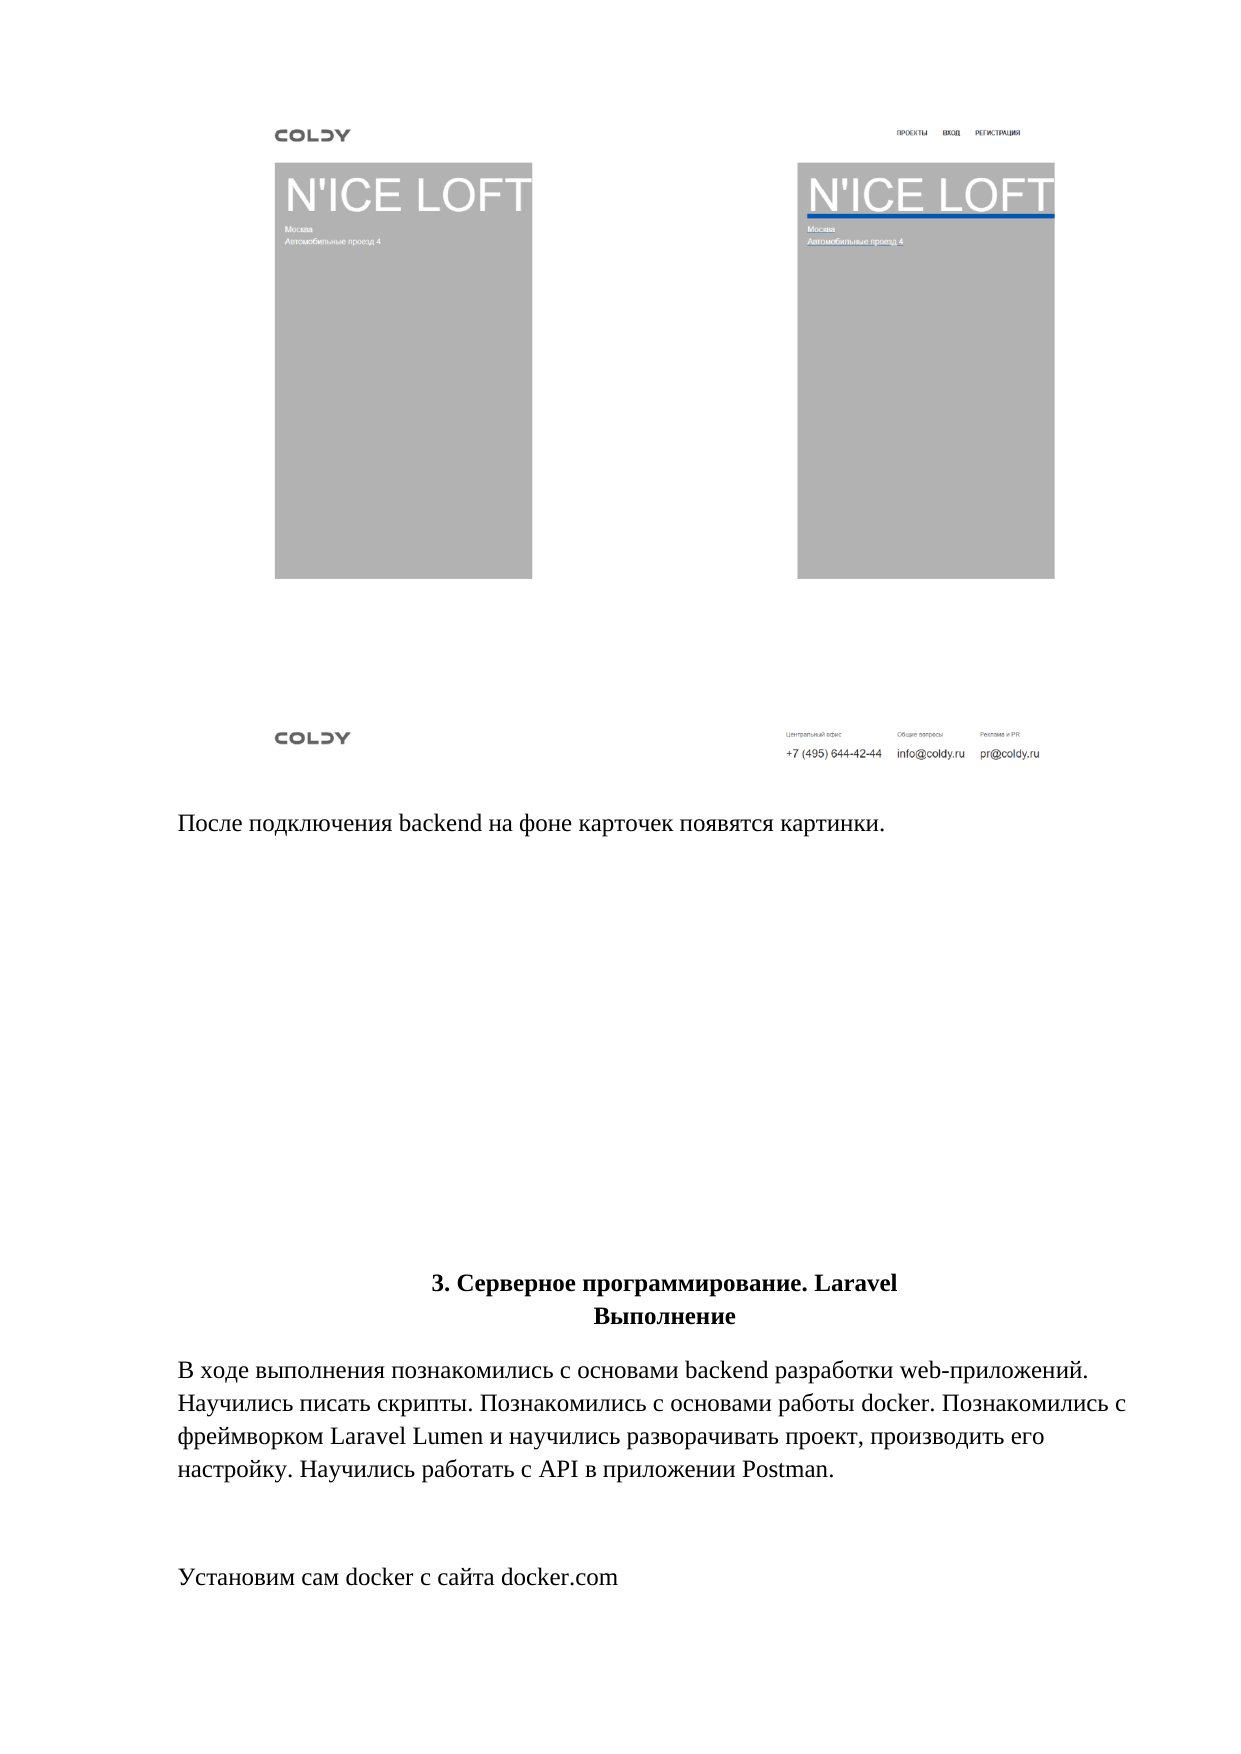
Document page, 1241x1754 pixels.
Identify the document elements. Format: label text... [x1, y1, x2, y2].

text Установим сам docker с сайта docker.com [177, 1562, 1152, 1591]
text В ходе выполнения познакомились с основами backend разработки web-приложений. Научились писать скрипты. Познакомились с основами работы docker. Познакомились с фреймворком Laravel Lumen и научились разворачивать проект, производить его настройку. Научились работать с API в приложении Postman. [177, 1355, 1152, 1483]
picture [177, 118, 1152, 784]
text После подключения backend на фоне карточек появятся картинки. [177, 808, 1152, 837]
text Выполнение [177, 1301, 1152, 1330]
subtitle 3. Серверное программирование. Laravel [177, 1268, 1152, 1297]
